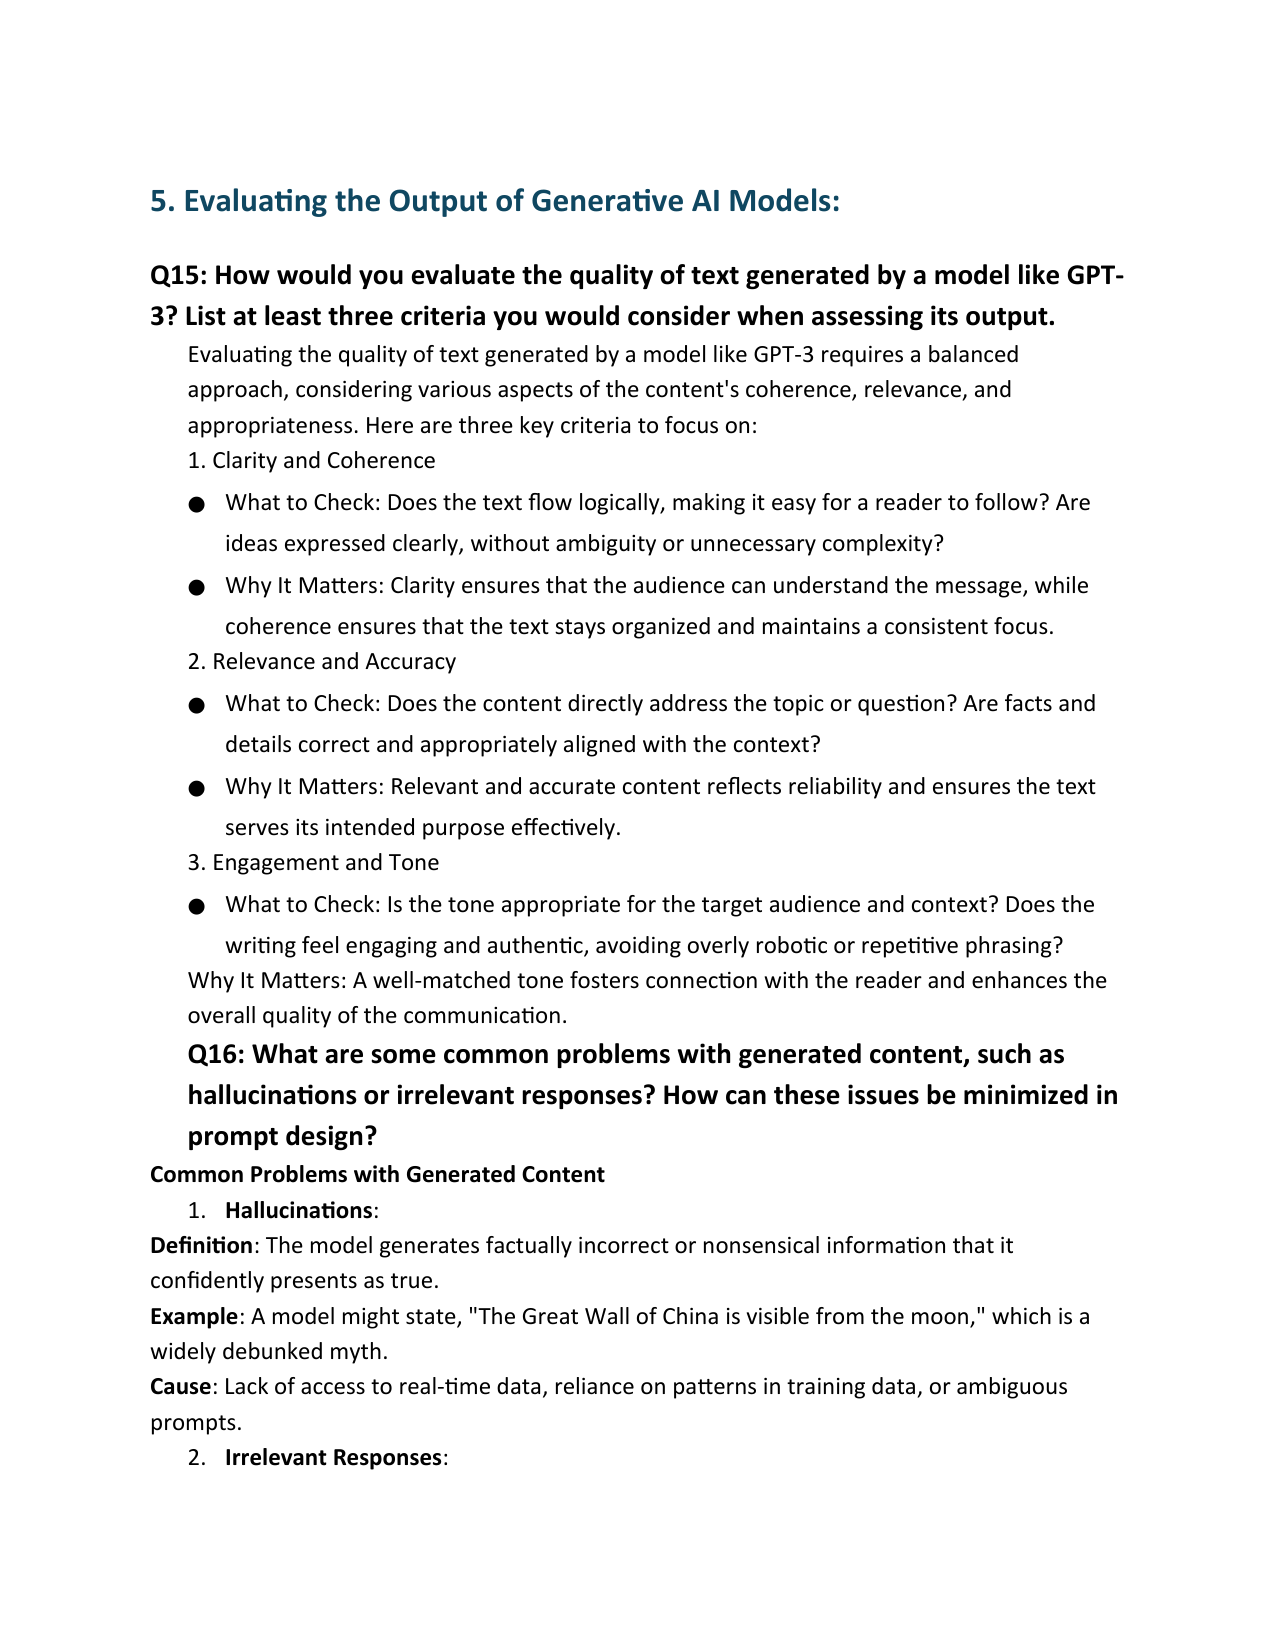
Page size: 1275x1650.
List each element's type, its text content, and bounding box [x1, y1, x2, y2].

text Why It Matters: A well-matched tone fosters connection with the reader and enhances the overall quality of the communication. [187, 964, 1125, 1030]
text 2. Relevance and Accuracy [187, 645, 1125, 676]
list Why It Matters: Clarity ensures that the audience can understand the message, while coherence ensures that the text stays organized and maintains a consistent focus. [187, 562, 1125, 640]
text 3. Engagement and Tone [187, 846, 1125, 877]
list Hallucinations: [187, 1194, 1125, 1224]
text Definition: The model generates factually incorrect or nonsensical information that it confidently presents as true. [150, 1229, 1125, 1295]
text Evaluating the quality of text generated by a model like GPT-3 requires a balanced approach, considering various aspects of the content's coherence, relevance, and appropriateness. Here are three key criteria to focus on: [187, 338, 1125, 439]
list What to Check: Does the text flow logically, making it easy for a reader to follow? Are ideas expressed clearly, without ambiguity or unnecessary complexity? [187, 479, 1125, 557]
text Q15: How would you evaluate the quality of text generated by a model like GPT-3? List at least three criteria you would consider when assessing its output. [150, 256, 1125, 333]
text Q16: What are some common problems with generated content, such as hallucinations or irrelevant responses? How can these issues be minimized in prompt design? [187, 1035, 1125, 1153]
text Example: A model might state, "The Great Wall of China is visible from the moon," which is a widely debunked myth. [150, 1300, 1125, 1366]
text 1. Clarity and Coherence [187, 444, 1125, 475]
list What to Check: Is the tone appropriate for the target audience and context? Does the writing feel engaging and authentic, avoiding overly robotic or repetitive phrasing? [187, 881, 1125, 959]
list What to Check: Does the content directly address the topic or question? Are facts and details correct and appropriately aligned with the context? [187, 680, 1125, 758]
list Why It Matters: Relevant and accurate content reflects reliability and ensures the text serves its intended purpose effectively. [187, 763, 1125, 841]
text Common Problems with Generated Content [150, 1158, 1125, 1189]
list Irrelevant Responses: [187, 1441, 1125, 1472]
text Cause: Lack of access to real-time data, reliance on patterns in training data, or ambiguous prompts. [150, 1370, 1125, 1436]
subtitle 5. Evaluating the Output of Generative AI Models: [150, 179, 1125, 220]
